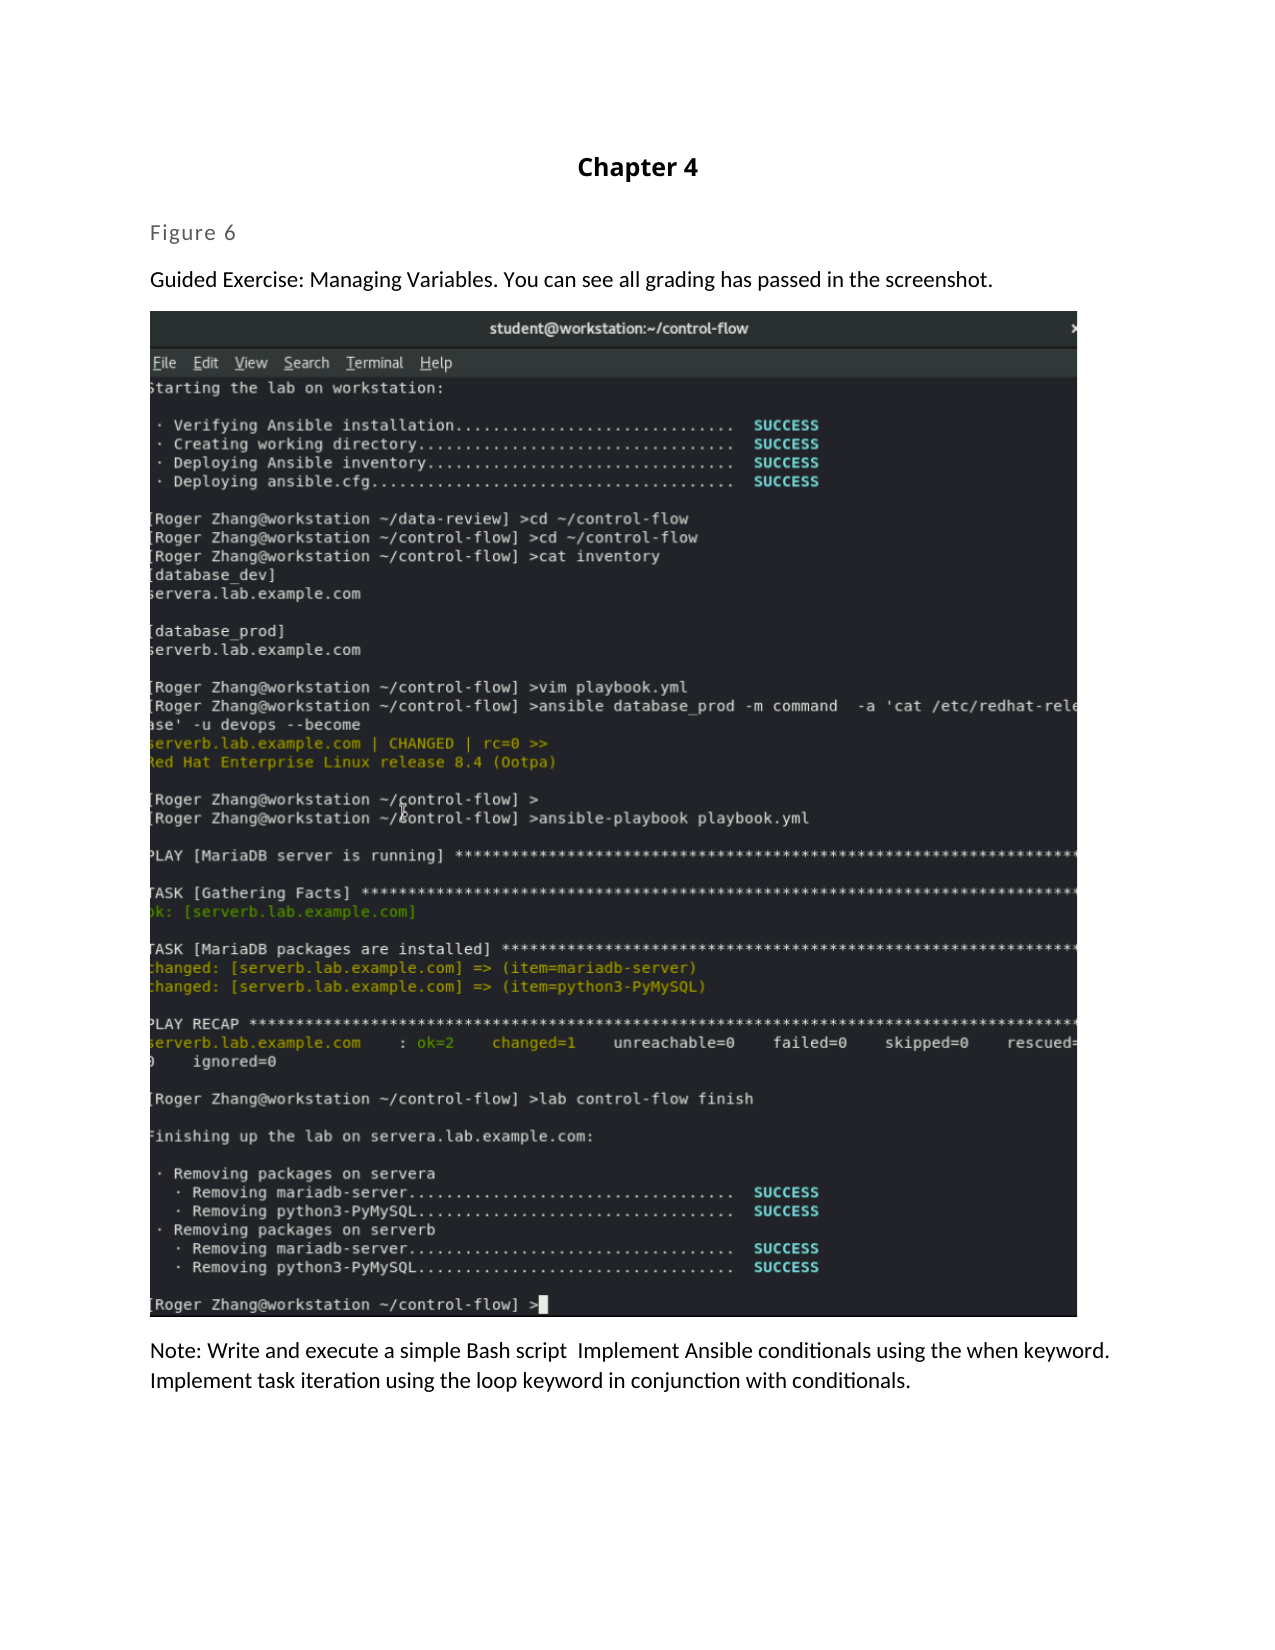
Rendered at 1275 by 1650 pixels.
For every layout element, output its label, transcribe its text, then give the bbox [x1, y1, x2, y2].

text Note: Write and execute a simple Bash script Implement Ansible conditionals using the when keyword. Implement task iteration using the loop keyword in conjunction with conditionals. [150, 1336, 1125, 1394]
picture [150, 311, 1078, 1317]
text Guided Exercise: Managing Variables. You can see all grading has passed in the screenshot. [150, 265, 1125, 293]
subtitle Chapter 4 [150, 150, 1125, 184]
subtitle Figure 6 [150, 218, 1125, 246]
